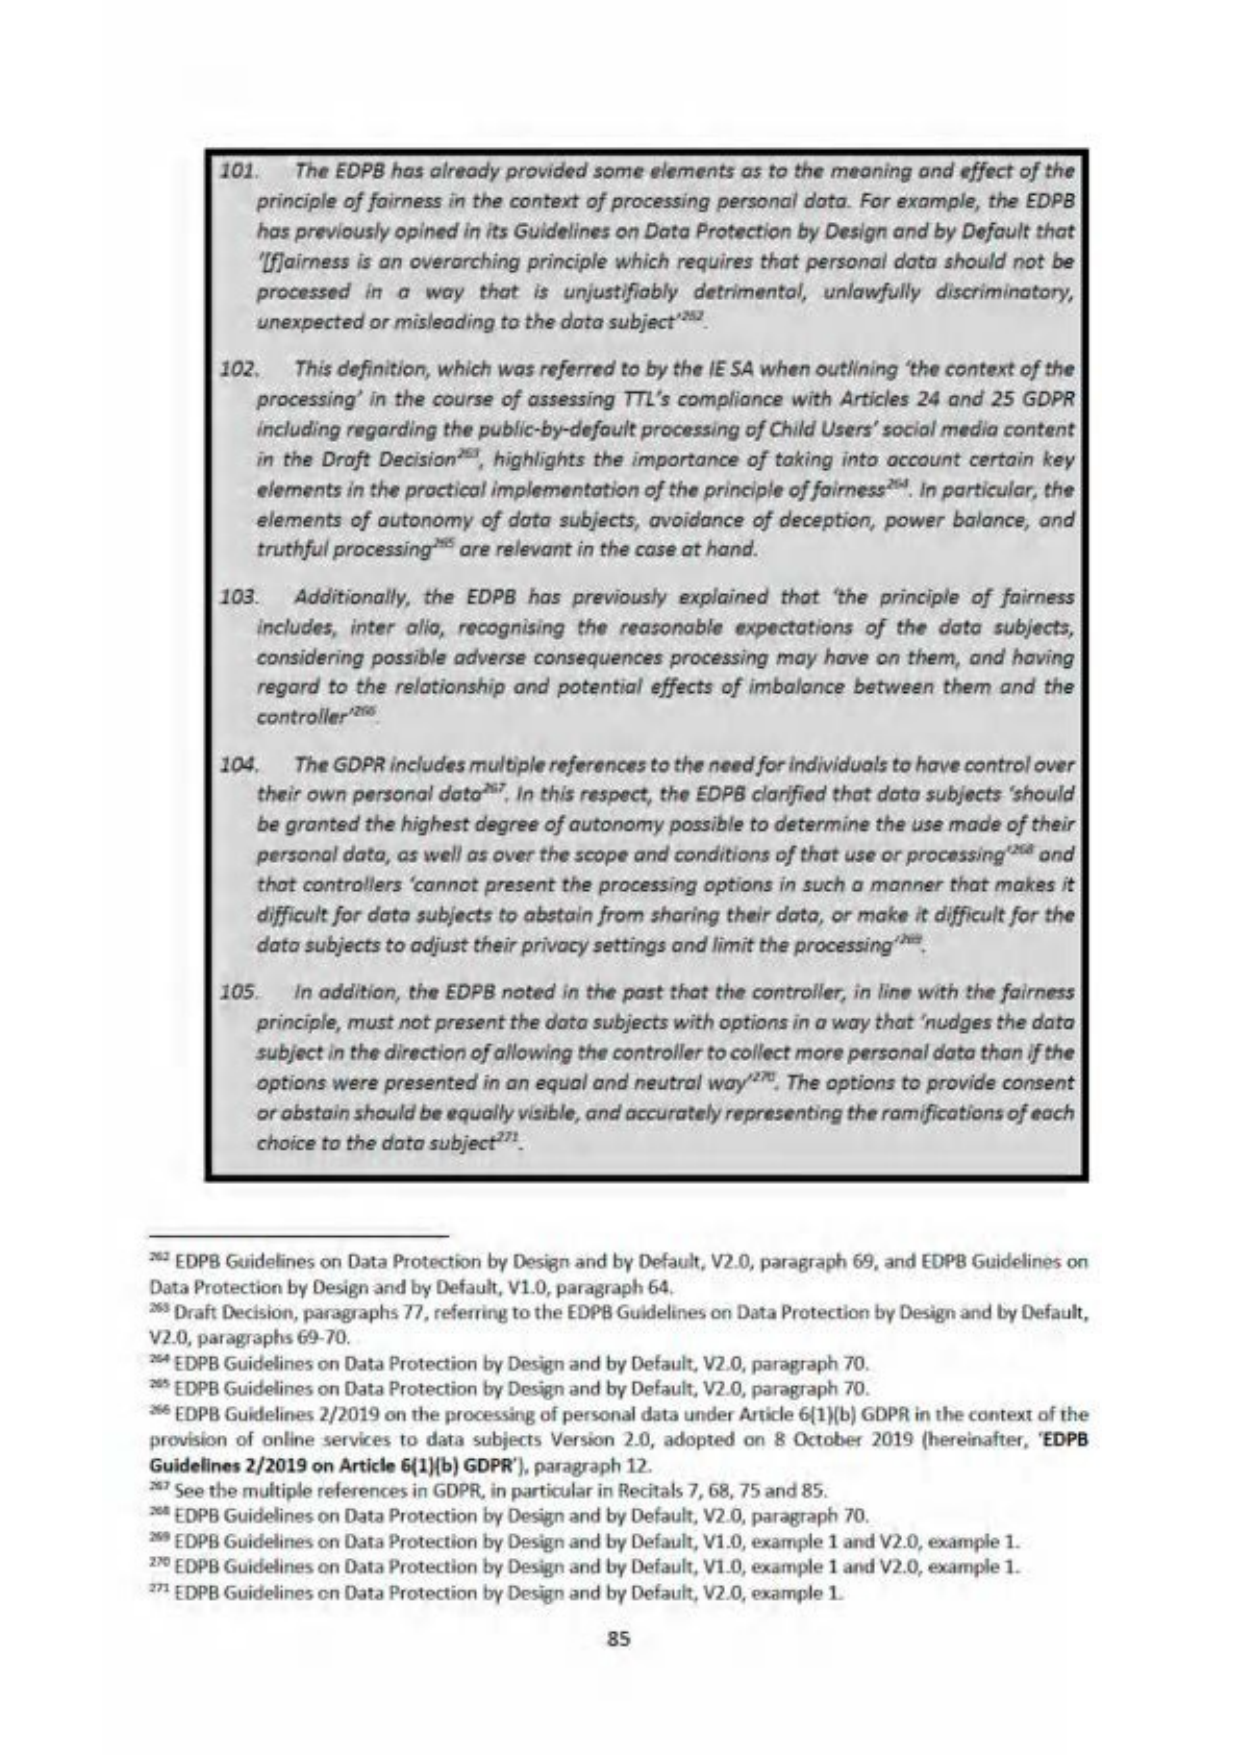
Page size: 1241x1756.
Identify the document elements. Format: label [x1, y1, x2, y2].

picture [102, 0, 1102, 1755]
